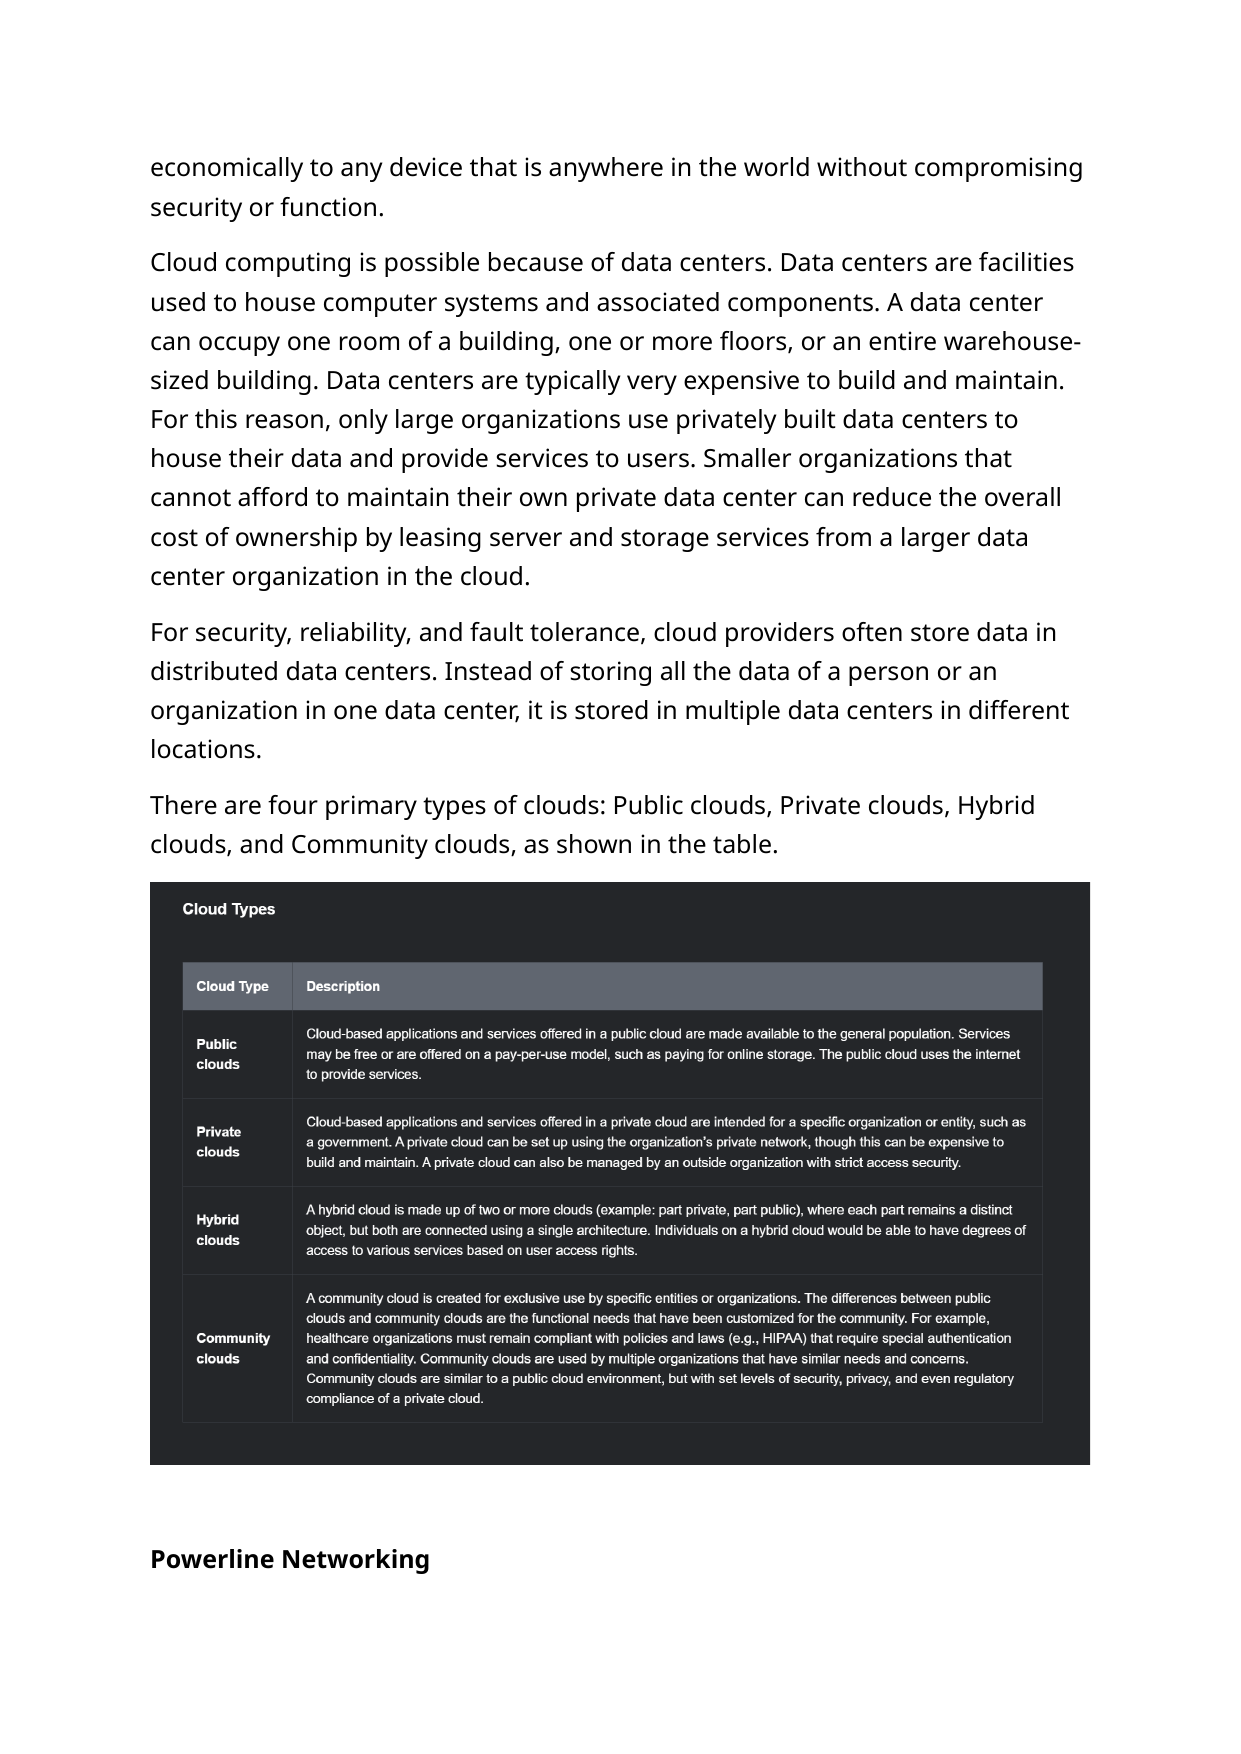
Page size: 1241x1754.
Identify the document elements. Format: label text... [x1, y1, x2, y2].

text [150, 150, 1090, 223]
text For security, reliability, and fault tolerance, cloud providers often store data in distributed data centers. Instead of storing all the data of a person or an organization in one data center, it is stored in multiple data centers in different locations. [150, 614, 1090, 766]
text Cloud computing is possible because of data centers. Data centers are facilities used to house computer systems and associated components. A data center can occupy one room of a building, one or more floors, or an entire warehouse-sized building. Data centers are typically very expensive to build and maintain. For this reason, only large organizations use privately built data centers to house their data and provide services to users. Smaller organizations that cannot afford to maintain their own private data center can reduce the overall cost of ownership by leasing server and storage services from a larger data center organization in the cloud. [150, 245, 1090, 592]
text Powerline Networking [150, 1542, 1090, 1576]
text There are four primary types of clouds: Public clouds, Private clouds, Hybrid clouds, and Community clouds, as shown in the table. [150, 787, 1090, 861]
